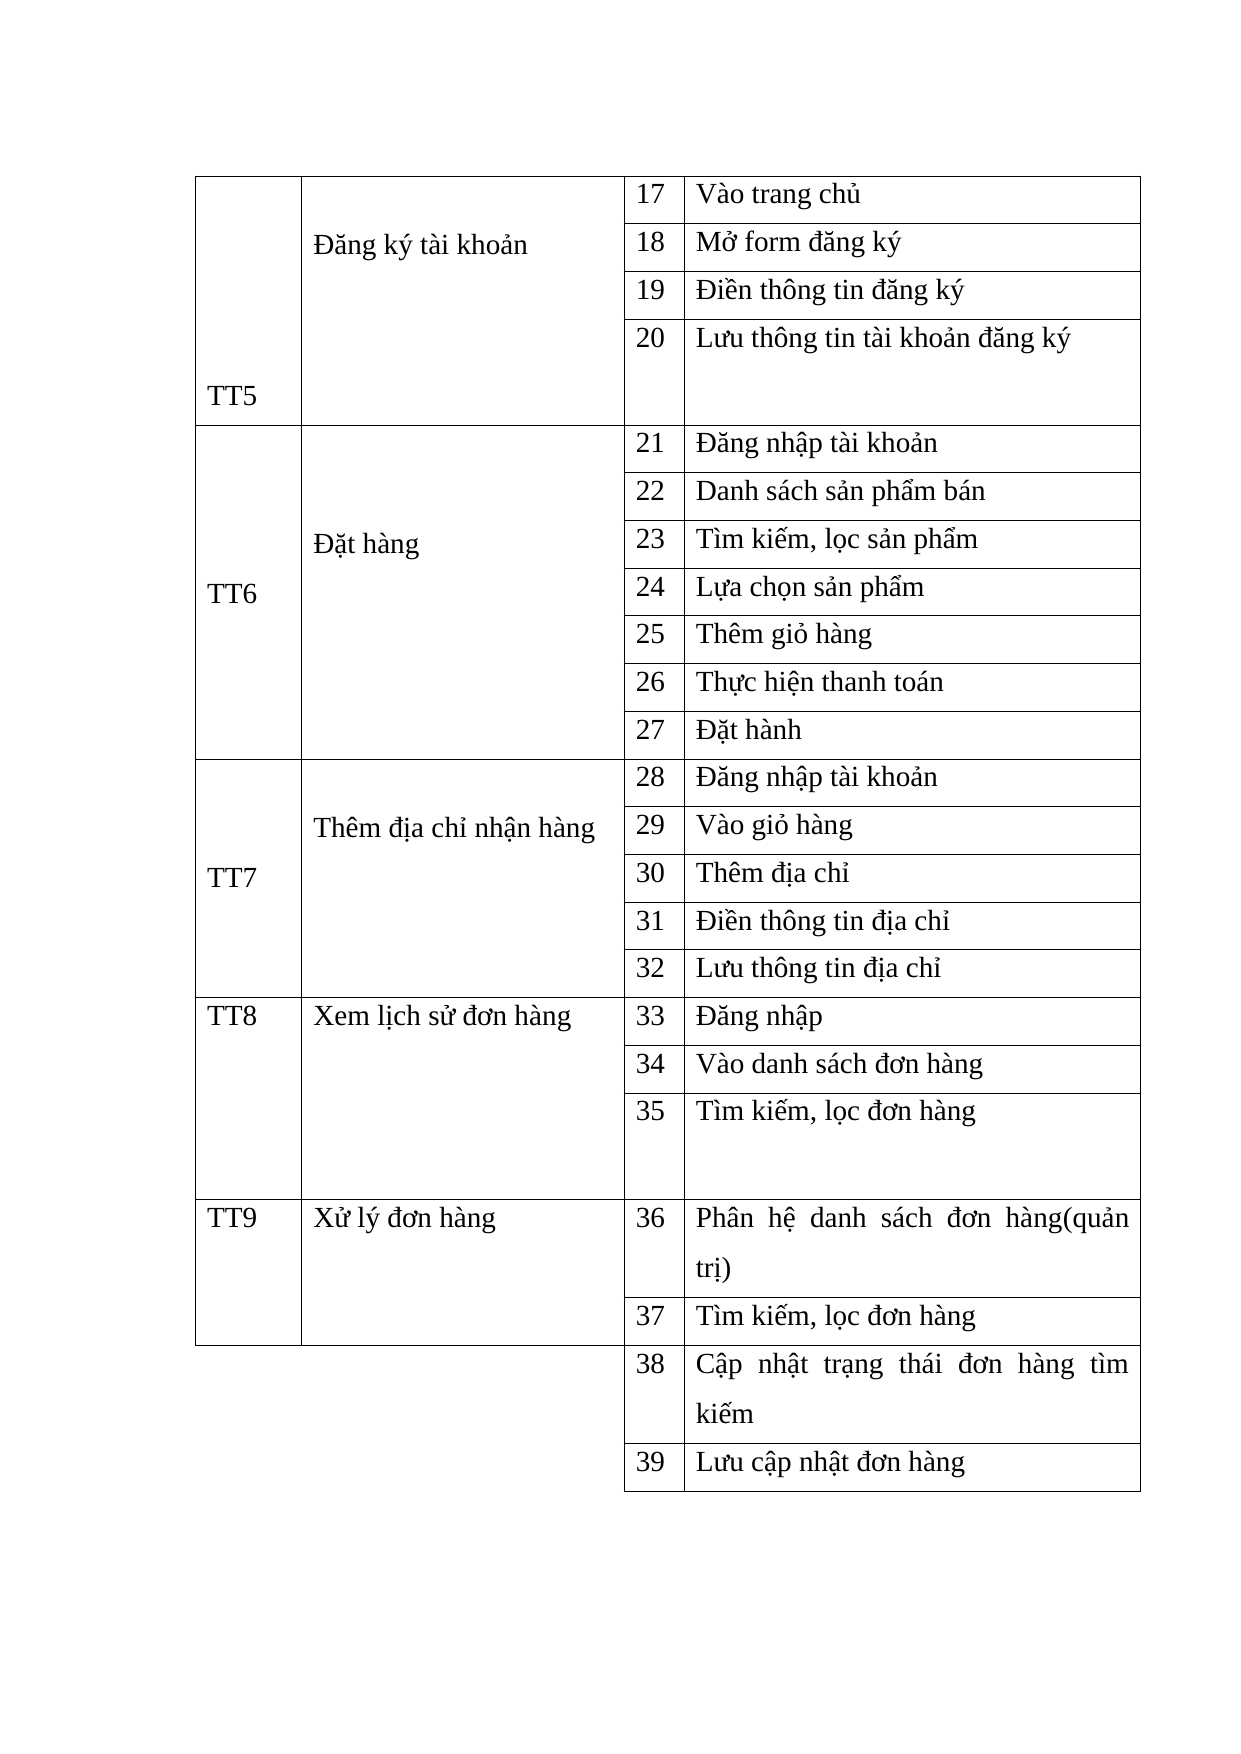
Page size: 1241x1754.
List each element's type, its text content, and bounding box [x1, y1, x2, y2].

table_cell 26 [625, 664, 684, 711]
table_cell TT5 [196, 177, 301, 424]
table_cell Đăng nhập tài khoản [685, 760, 1140, 806]
table_cell Lưu thông tin tài khoản đăng ký [685, 320, 1140, 424]
table_cell TT9 [196, 1200, 301, 1345]
table_cell 35 [625, 1094, 684, 1199]
table_cell Đặt hành [685, 712, 1140, 758]
table_cell 23 [625, 521, 684, 568]
table_cell Vào giỏ hàng [685, 807, 1140, 854]
table_cell 31 [625, 903, 684, 949]
table_cell Cập nhật trạng thái đơn hàng tìm kiếm [685, 1346, 1140, 1443]
table_cell Xem lịch sử đơn hàng [302, 998, 624, 1199]
table_cell Vào trang chủ [685, 177, 1140, 223]
table_cell Xử lý đơn hàng [302, 1200, 624, 1345]
table_cell Lưu thông tin địa chỉ [685, 950, 1140, 997]
table_cell Tìm kiếm, lọc đơn hàng [685, 1298, 1140, 1345]
table_cell Tìm kiếm, lọc sản phẩm [685, 521, 1140, 568]
table_cell 28 [625, 760, 684, 806]
table_cell Tìm kiếm, lọc đơn hàng [685, 1094, 1140, 1199]
table_cell 18 [625, 224, 684, 271]
table_cell Vào danh sách đơn hàng [685, 1046, 1140, 1092]
table_cell Đặt hàng [302, 426, 624, 758]
table_cell Thực hiện thanh toán [685, 664, 1140, 711]
table_cell Phân hệ danh sách đơn hàng(quản trị) [685, 1200, 1140, 1297]
table_cell Mở form đăng ký [685, 224, 1140, 271]
table_cell TT8 [196, 998, 301, 1199]
table_cell 20 [625, 320, 684, 424]
table_cell 29 [625, 807, 684, 854]
table_cell 27 [625, 712, 684, 758]
table_cell 25 [625, 616, 684, 663]
table_cell Đăng nhập [685, 998, 1140, 1045]
table_cell Đăng nhập tài khoản [685, 426, 1140, 472]
table_cell 38 [625, 1346, 684, 1443]
table_cell 36 [625, 1200, 684, 1297]
table_cell 24 [625, 569, 684, 615]
table_cell Thêm địa chỉ [685, 855, 1140, 902]
table_cell TT6 [196, 426, 301, 758]
table_cell 17 [625, 177, 684, 223]
table_cell 19 [625, 272, 684, 319]
table_cell 30 [625, 855, 684, 902]
table_cell Lưu cập nhật đơn hàng [685, 1444, 1140, 1491]
table_cell Điền thông tin địa chỉ [685, 903, 1140, 949]
table_cell 32 [625, 950, 684, 997]
table_cell 39 [625, 1444, 684, 1491]
table_cell TT7 [196, 760, 301, 997]
table_cell 22 [625, 473, 684, 520]
table_cell Thêm giỏ hàng [685, 616, 1140, 663]
table_cell Điền thông tin đăng ký [685, 272, 1140, 319]
table_cell 37 [625, 1298, 684, 1345]
table_cell 34 [625, 1046, 684, 1092]
table_cell Lựa chọn sản phẩm [685, 569, 1140, 615]
table_cell 33 [625, 998, 684, 1045]
table_cell 21 [625, 426, 684, 472]
table_cell Danh sách sản phẩm bán [685, 473, 1140, 520]
table_cell Đăng ký tài khoản [302, 177, 624, 424]
table_cell Thêm địa chỉ nhận hàng [302, 760, 624, 997]
